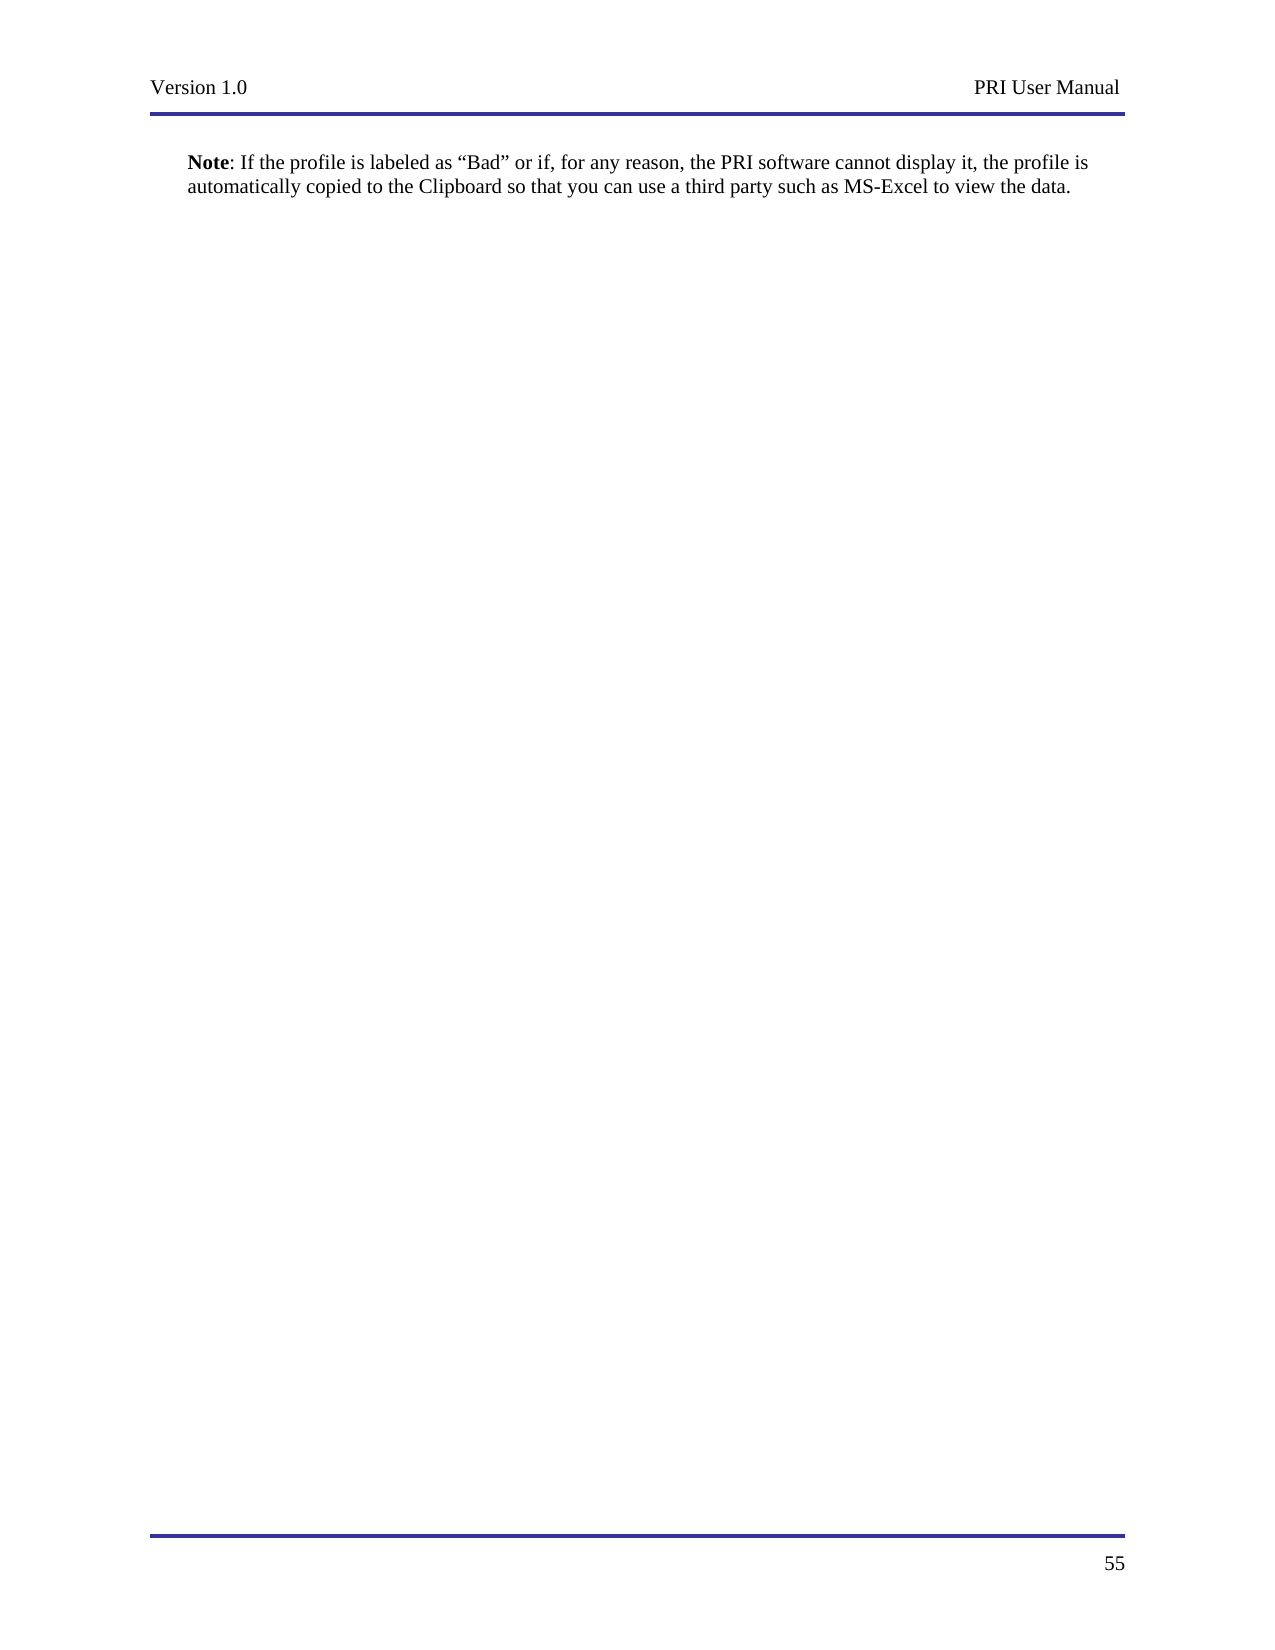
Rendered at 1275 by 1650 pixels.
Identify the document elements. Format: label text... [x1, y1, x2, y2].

text Note: If the profile is labeled as “Bad” or if, for any reason, the PRI software cannot display it, the profile is automatically copied to the Clipboard so that you can use a third party such as MS-Excel to view the data. [187, 150, 1125, 198]
